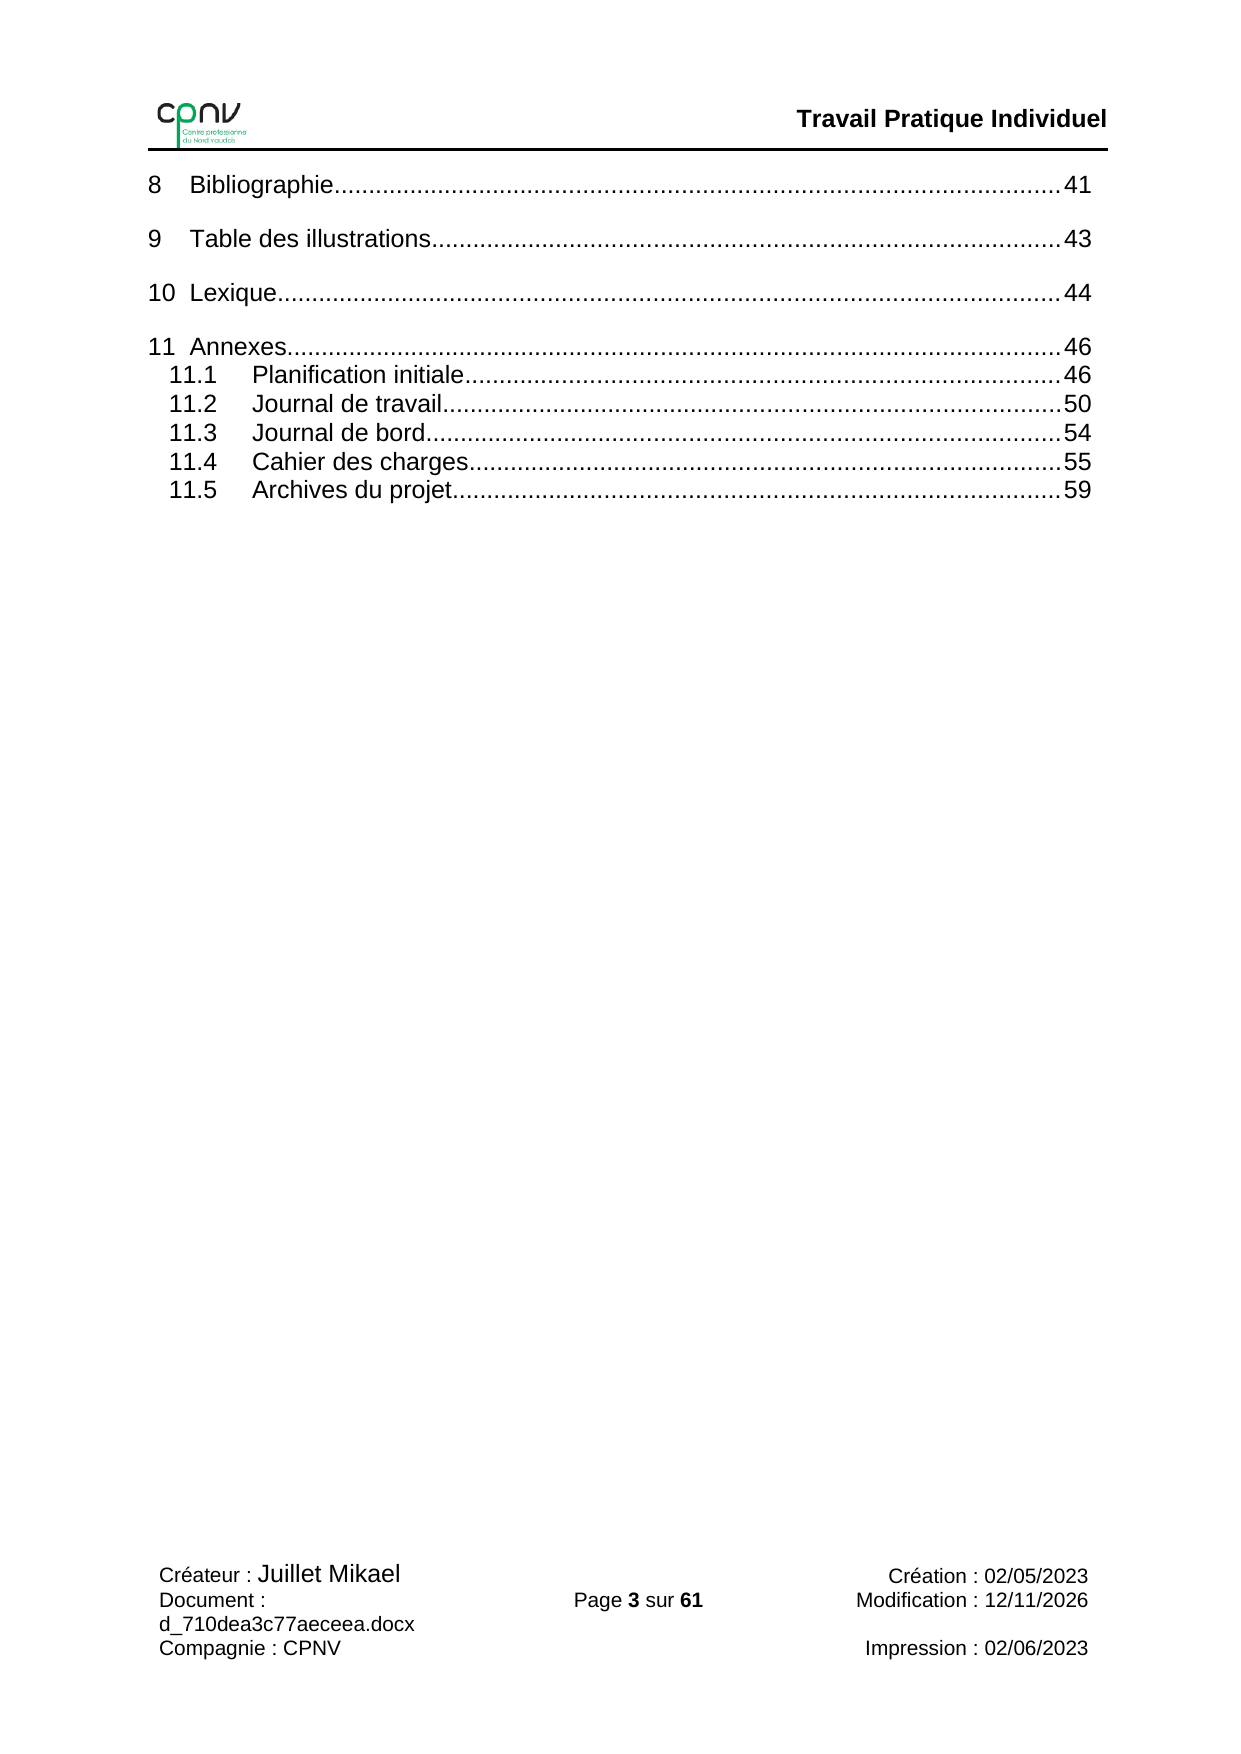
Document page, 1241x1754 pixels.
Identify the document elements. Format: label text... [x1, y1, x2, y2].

text 10 Lexique 44 [148, 278, 1092, 307]
text 11.4 Cahier des charges 55 [168, 447, 1092, 475]
text 8 Bibliographie 41 [148, 170, 1092, 199]
text 11.1 Planification initiale 46 [168, 360, 1092, 389]
text 11 Annexes 46 [148, 332, 1092, 360]
picture [157, 103, 247, 148]
text 11.5 Archives du projet 59 [168, 475, 1092, 504]
text 11.3 Journal de bord 54 [168, 418, 1092, 447]
text 11.2 Journal de travail 50 [168, 389, 1092, 418]
text 9 Table des illustrations 43 [148, 224, 1092, 253]
